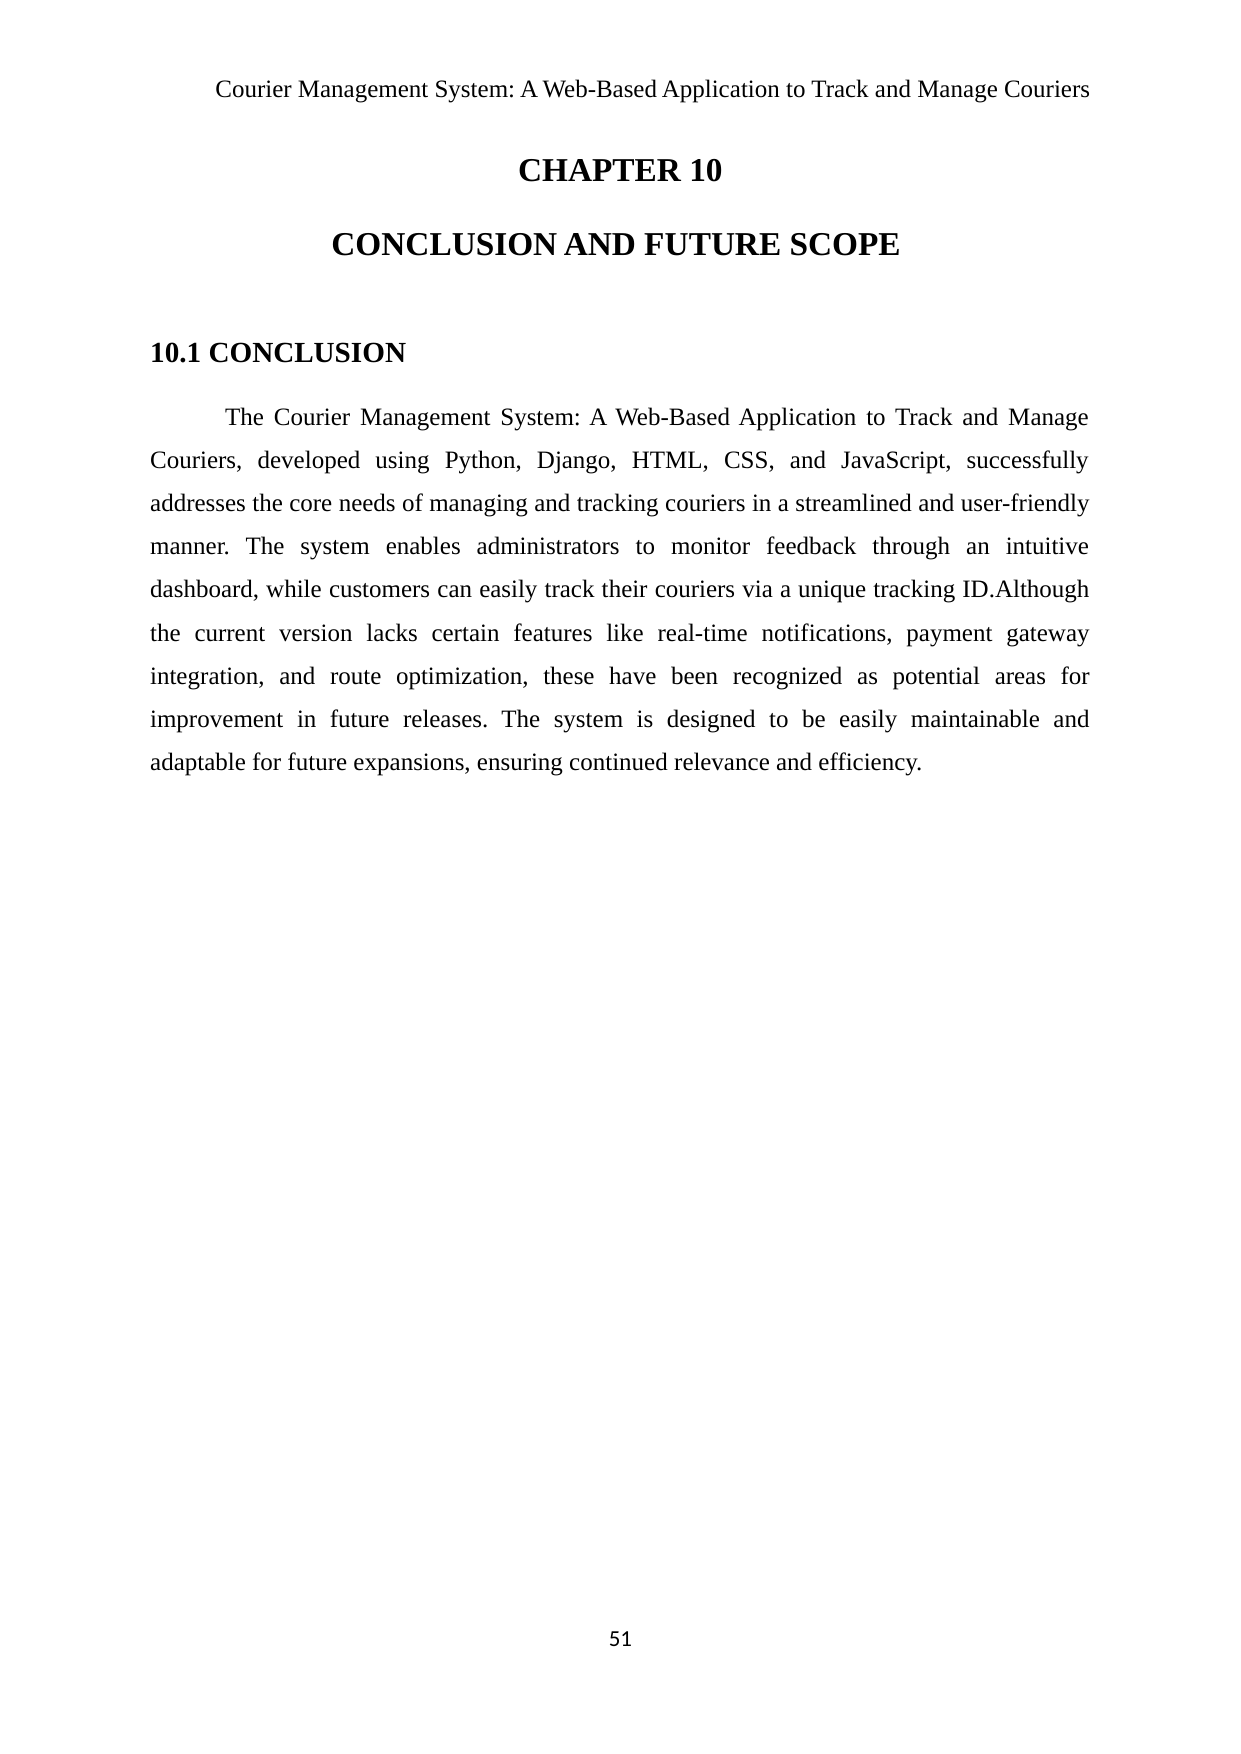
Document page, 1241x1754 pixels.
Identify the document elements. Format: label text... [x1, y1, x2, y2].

text CHAPTER 10 [150, 150, 1090, 188]
text 10.1 CONCLUSION [150, 335, 1090, 369]
text CONCLUSION AND FUTURE SCOPE [150, 224, 1090, 304]
text The Courier Management System: A Web-Based Application to Track and Manage Couriers, developed using Python, Django, HTML, CSS, and JavaScript, successfully addresses the core needs of managing and tracking couriers in a streamlined and user-friendly manner. The system enables administrators to monitor feedback through an intuitive dashboard, while customers can easily track their couriers via a unique tracking ID.Although the current version lacks certain features like real-time notifications, payment gateway integration, and route optimization, these have been recognized as potential areas for improvement in future releases. The system is designed to be easily maintainable and adaptable for future expansions, ensuring continued relevance and efficiency. [150, 402, 1090, 776]
